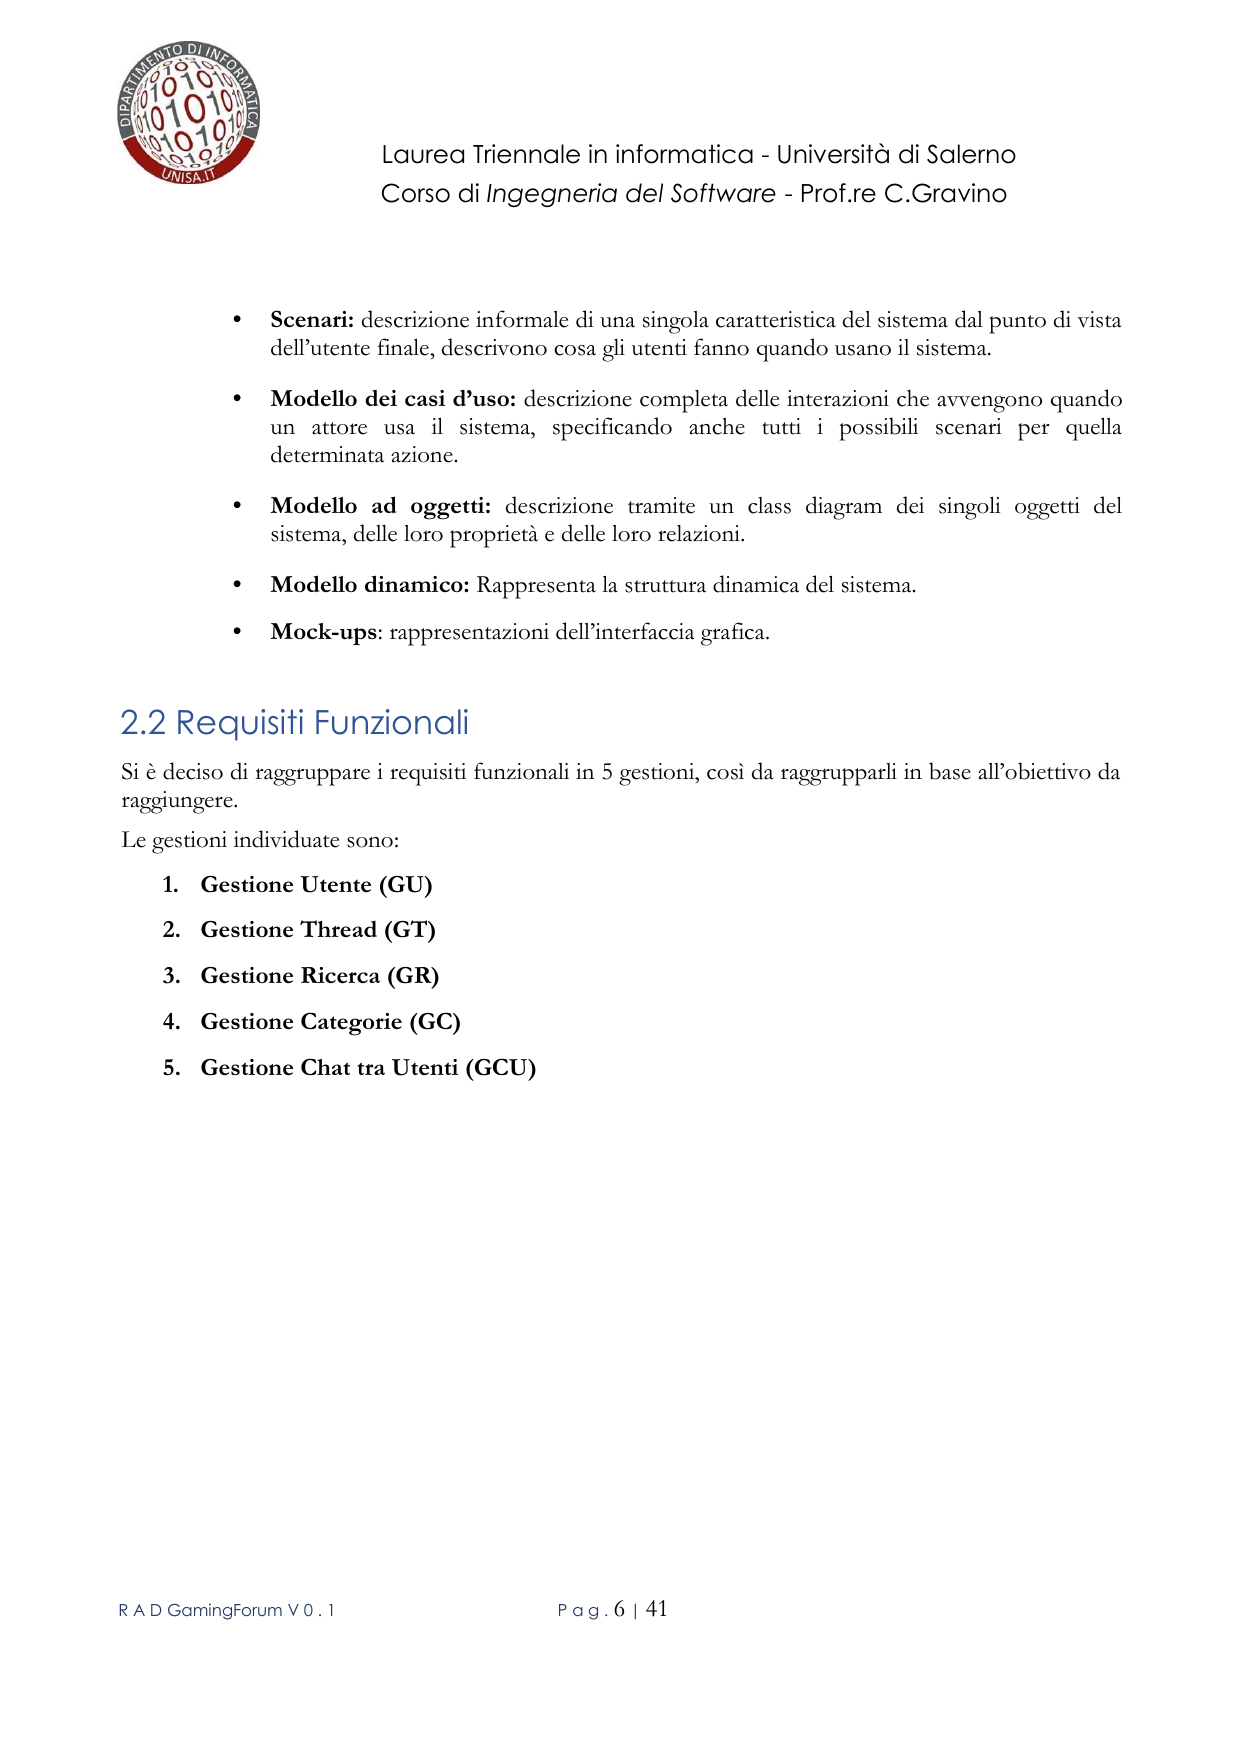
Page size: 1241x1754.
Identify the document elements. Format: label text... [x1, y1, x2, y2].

list Gestione Ricerca (GR) [163, 962, 1132, 990]
list Gestione Utente (GU) [163, 870, 1132, 898]
list Modello ad oggetti: descrizione tramite un class diagram dei singoli oggetti del sistema, delle loro proprietà e delle loro relazioni. [233, 490, 1123, 548]
list Gestione Chat tra Utenti (GCU) [163, 1054, 1132, 1082]
subtitle 2.2 Requisiti Funzionali [120, 697, 1132, 744]
list Gestione Categorie (GC) [163, 1008, 1132, 1036]
list Modello dei casi d’uso: descrizione completa delle interazioni che avvengono quando un attore usa il sistema, specificando anche tutti i possibili scenari per quella determinata azione. [233, 383, 1123, 469]
text Le gestioni individuate sono: [121, 826, 1123, 854]
list Mock-ups: rappresentazioni dell’interfaccia grafica. [233, 616, 1123, 646]
text Si è deciso di raggruppare i requisiti funzionali in 5 gestioni, così da raggrupparli in base all’obiettivo da raggiungere. [121, 758, 1123, 814]
list Modello dinamico: Rappresenta la struttura dinamica del sistema. [233, 569, 1123, 599]
list Gestione Thread (GT) [163, 916, 1132, 944]
list Scenari: descrizione informale di una singola caratteristica del sistema dal punto di vista dell’utente finale, descrivono cosa gli utenti fanno quando usano il sistema. [233, 304, 1123, 362]
picture [117, 41, 260, 184]
